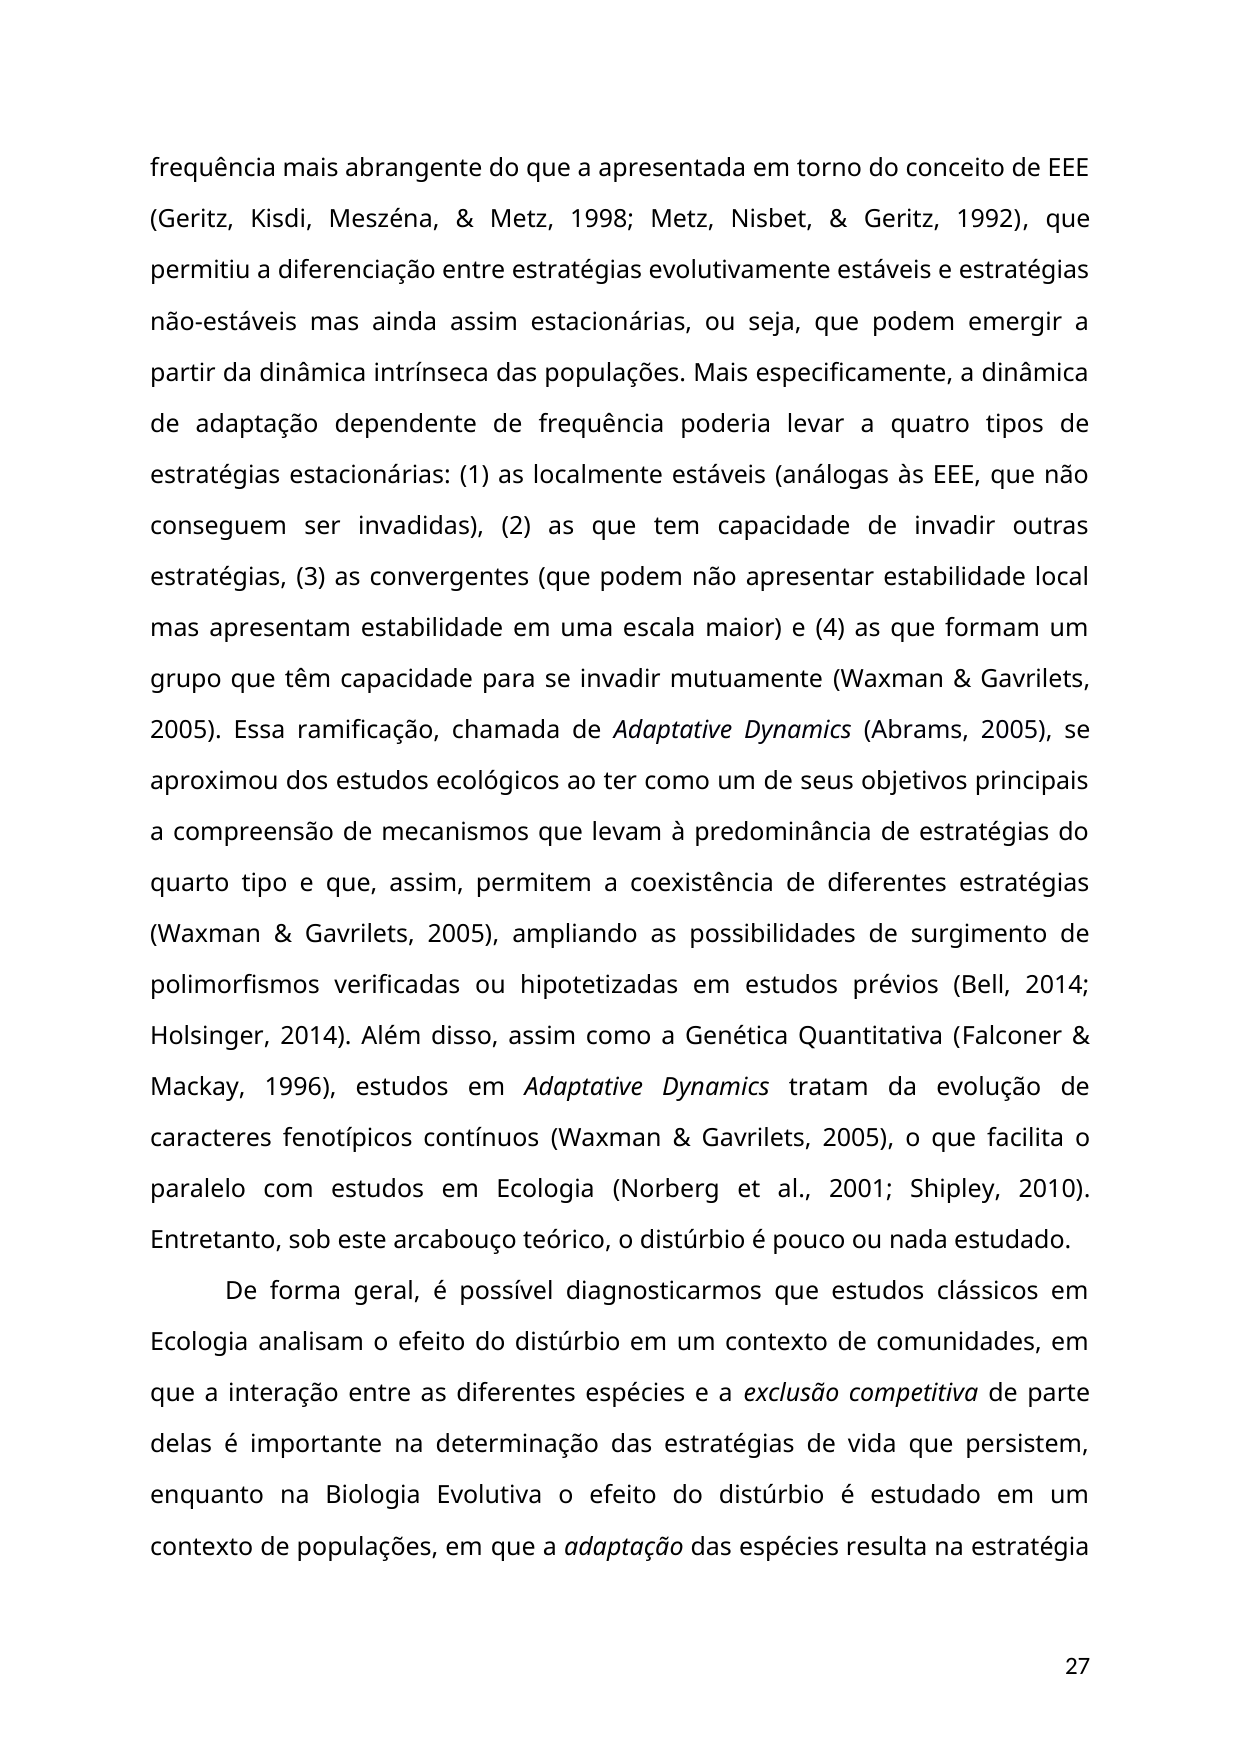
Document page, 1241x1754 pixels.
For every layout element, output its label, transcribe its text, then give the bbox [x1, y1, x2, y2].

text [150, 1273, 1090, 1562]
